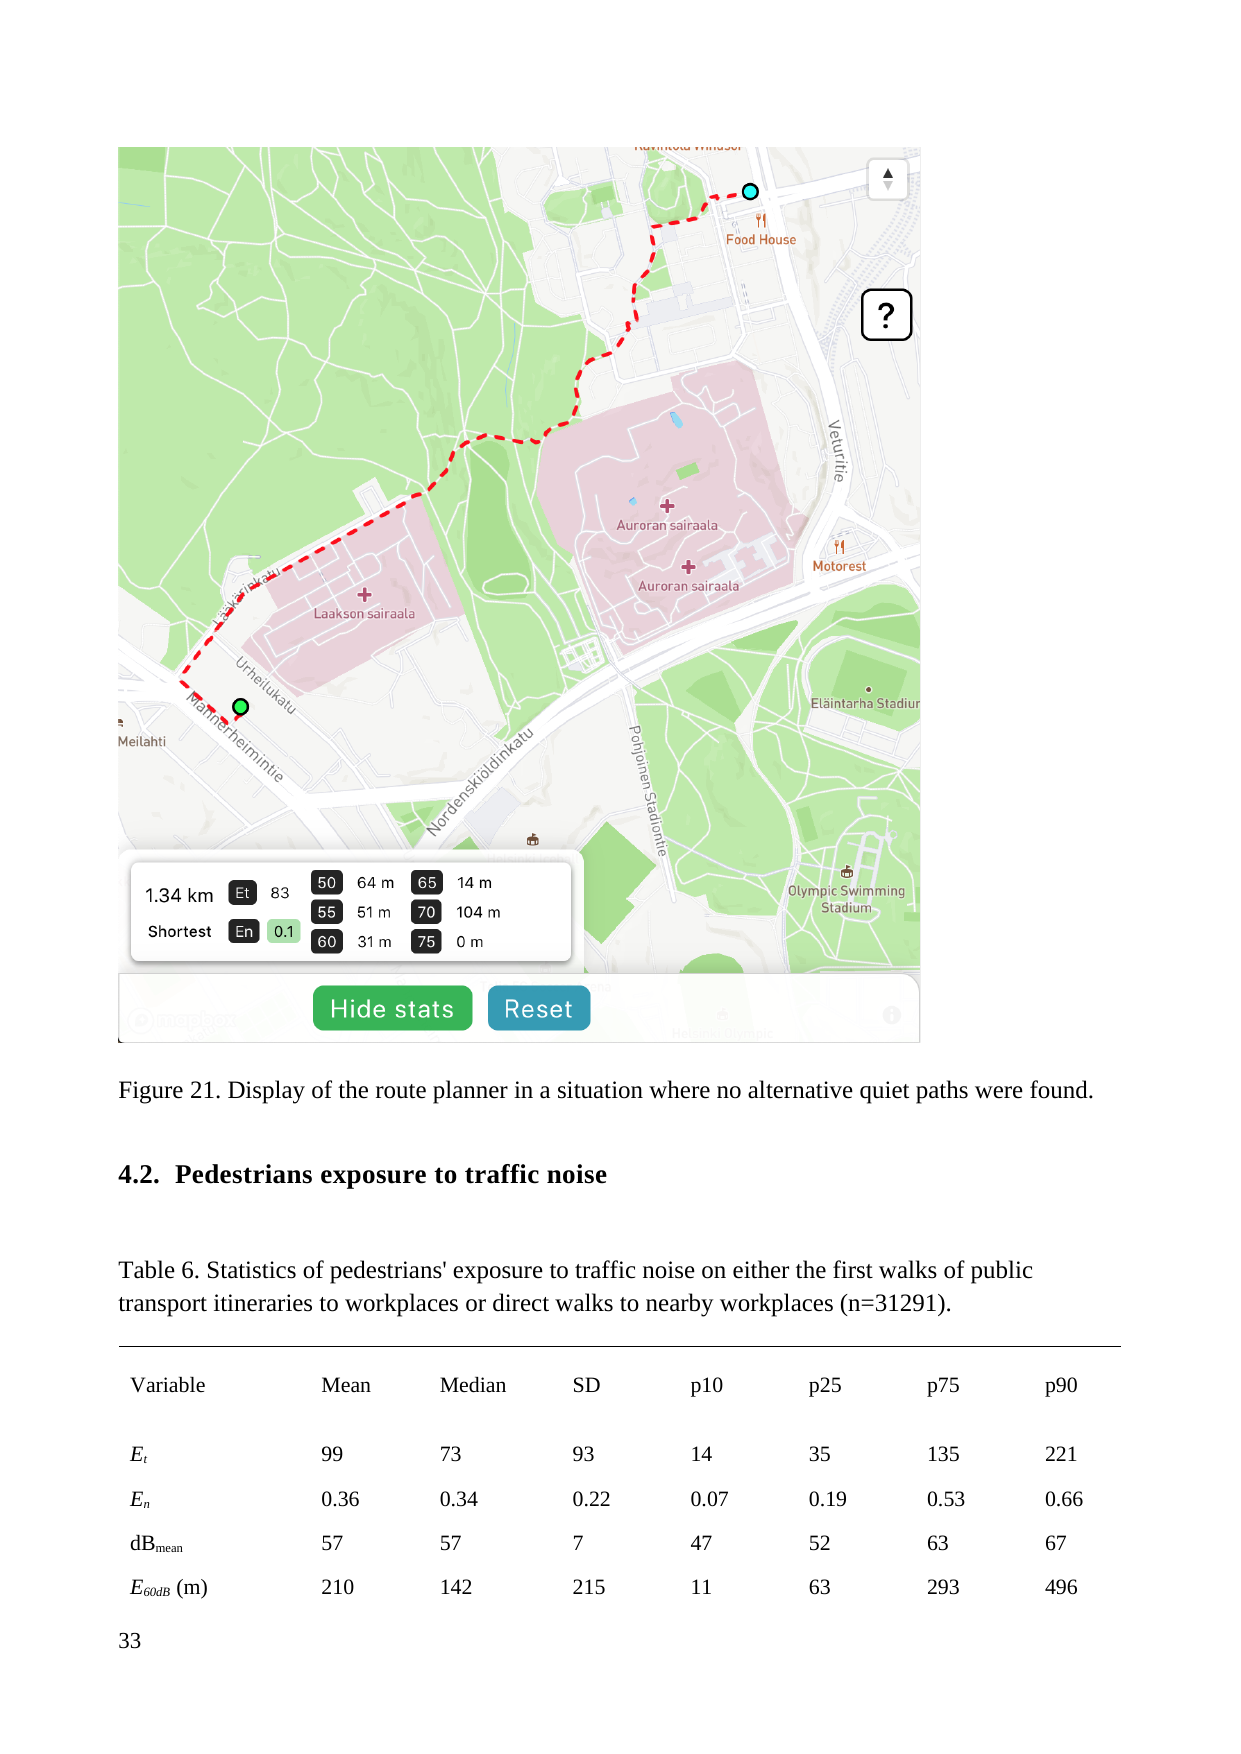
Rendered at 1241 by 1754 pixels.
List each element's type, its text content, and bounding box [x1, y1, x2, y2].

table_cell 0.07 [680, 1469, 797, 1512]
table_cell 0.22 [562, 1469, 679, 1512]
table_cell 57 [429, 1513, 561, 1556]
table_cell 52 [798, 1513, 915, 1556]
text Table 6. Statistics of pedestrians' exposure to traffic noise on either the first walks of public transport itineraries to workplaces or direct walks to nearby workplaces (n=31291). [118, 1255, 1122, 1317]
table_cell 57 [311, 1513, 428, 1556]
table_header Median [429, 1347, 561, 1415]
table_header SD [562, 1347, 679, 1415]
table_cell 496 [1034, 1557, 1121, 1600]
table_header p90 [1034, 1347, 1121, 1415]
table_header p25 [798, 1347, 915, 1415]
table_cell 73 [429, 1416, 561, 1468]
table_cell 11 [680, 1557, 797, 1600]
table_cell 221 [1034, 1416, 1121, 1468]
subtitle Pedestrians exposure to traffic noise [118, 1158, 1122, 1190]
table_cell 7 [562, 1513, 679, 1556]
table_header Variable [119, 1347, 309, 1415]
table_cell 99 [311, 1416, 428, 1468]
table_cell 93 [562, 1416, 679, 1468]
table_cell 0.19 [798, 1469, 915, 1512]
table_cell dBmean [119, 1513, 309, 1556]
table_cell 35 [798, 1416, 915, 1468]
picture [118, 147, 921, 1043]
table_cell 63 [916, 1513, 1033, 1556]
table_cell 215 [562, 1557, 679, 1600]
table_header Mean [311, 1347, 428, 1415]
table_cell 0.66 [1034, 1469, 1121, 1512]
table_header p10 [680, 1347, 797, 1415]
table_cell 47 [680, 1513, 797, 1556]
table_cell 0.53 [916, 1469, 1033, 1512]
table_cell E60dB (m) [119, 1557, 309, 1600]
table_cell 142 [429, 1557, 561, 1600]
table_cell Et [119, 1416, 309, 1468]
table_cell 293 [916, 1557, 1033, 1600]
text Figure 21. Display of the route planner in a situation where no alternative quiet paths were found. [118, 1076, 1122, 1104]
table_cell 63 [798, 1557, 915, 1600]
table_cell 135 [916, 1416, 1033, 1468]
table_cell 210 [311, 1557, 428, 1600]
table_cell 67 [1034, 1513, 1121, 1556]
table_header p75 [916, 1347, 1033, 1415]
table_cell En [119, 1469, 309, 1512]
table_cell 14 [680, 1416, 797, 1468]
table_cell 0.34 [429, 1469, 561, 1512]
table_cell 0.36 [311, 1469, 428, 1512]
